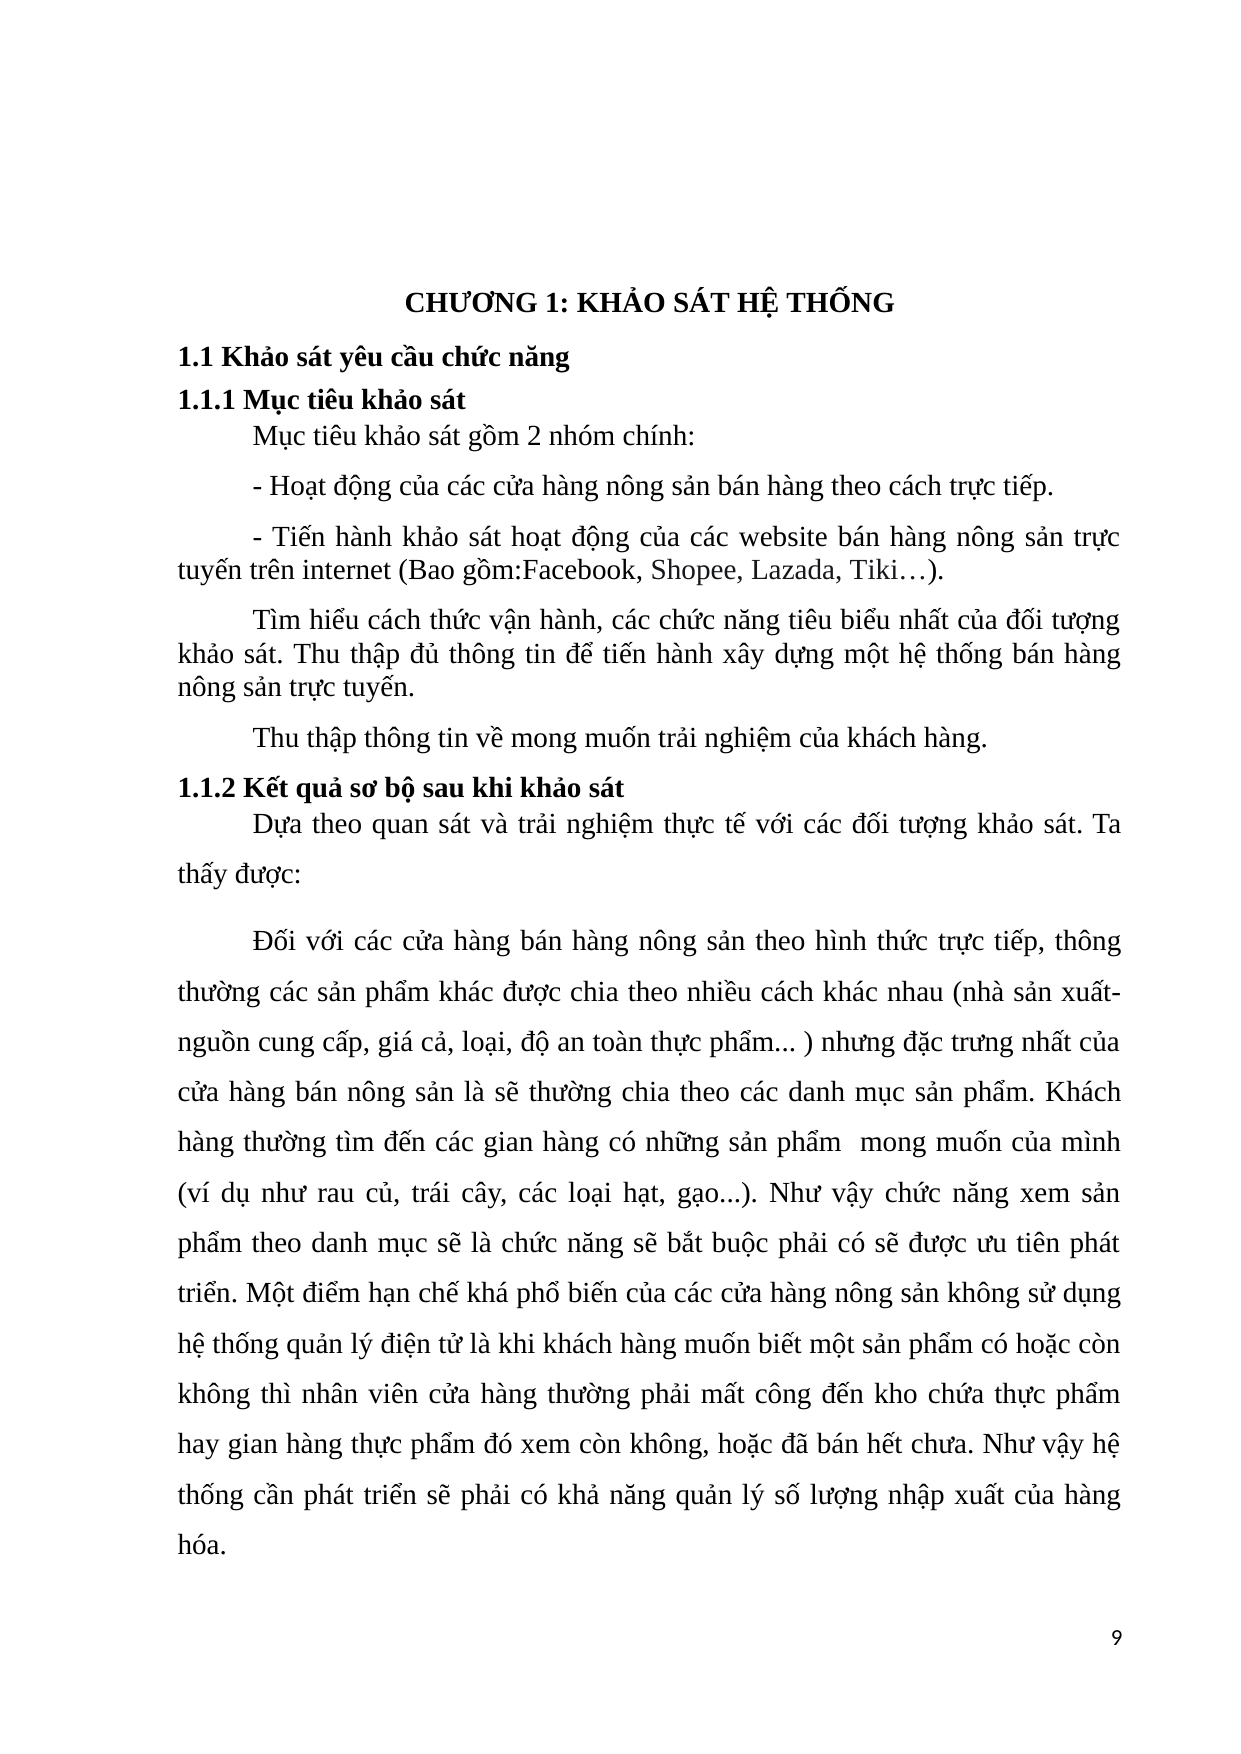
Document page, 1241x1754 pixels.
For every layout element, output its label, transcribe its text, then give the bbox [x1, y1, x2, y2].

text Dựa theo quan sát và trải nghiệm thực tế với các đối tượng khảo sát. Ta thấy được: [177, 806, 1122, 890]
text Thu thập thông tin về mong muốn trải nghiệm của khách hàng. [177, 720, 1122, 753]
text - Hoạt động của các cửa hàng nông sản bán hàng theo cách trực tiếp. [177, 468, 1122, 502]
text Đối với các cửa hàng bán hàng nông sản theo hình thức trực tiếp, thông thường các sản phẩm khác được chia theo nhiều cách khác nhau (nhà sản xuất- nguồn cung cấp, giá cả, loại, độ an toàn thực phẩm... ) nhưng đặc trưng nhất của cửa hàng bán nông sản là sẽ thường chia theo các danh mục sản phẩm. Khách hàng thường tìm đến các gian hàng có những sản phẩm mong muốn của mình (ví dụ như rau củ, trái cây, các loại hạt, gạo...). Như vậy chức năng xem sản phẩm theo danh mục sẽ là chức năng sẽ bắt buộc phải có sẽ được ưu tiên phát triển. Một điểm hạn chế khá phổ biến của các cửa hàng nông sản không sử dụng hệ thống quản lý điện tử là khi khách hàng muốn biết một sản phẩm có hoặc còn không thì nhân viên cửa hàng thường phải mất công đến kho chứa thực phẩm hay gian hàng thực phẩm đó xem còn không, hoặc đã bán hết chưa. Như vậy hệ thống cần phát triển sẽ phải có khả năng quản lý số lượng nhập xuất của hàng hóa. [177, 923, 1122, 1561]
subtitle 1.1.2 Kết quả sơ bộ sau khi khảo sát [177, 770, 1122, 803]
text Tìm hiểu cách thức vận hành, các chức năng tiêu biểu nhất của đối tượng khảo sát. Thu thập đủ thông tin để tiến hành xây dựng một hệ thống bán hàng nông sản trực tuyến. [177, 602, 1122, 703]
text Mục tiêu khảo sát gồm 2 nhóm chính: [177, 418, 1122, 452]
subtitle 1.1.1 Mục tiêu khảo sát [177, 382, 1122, 416]
subtitle CHƯƠNG 1: KHẢO SÁT HỆ THỐNG [177, 285, 1122, 318]
subtitle 1.1 Khảo sát yêu cầu chức năng [177, 339, 1122, 373]
text - Tiến hành khảo sát hoạt động của các website bán hàng nông sản trực tuyến trên internet (Bao gồm:Facebook, Shopee, Lazada, Tiki…). [177, 519, 1122, 586]
